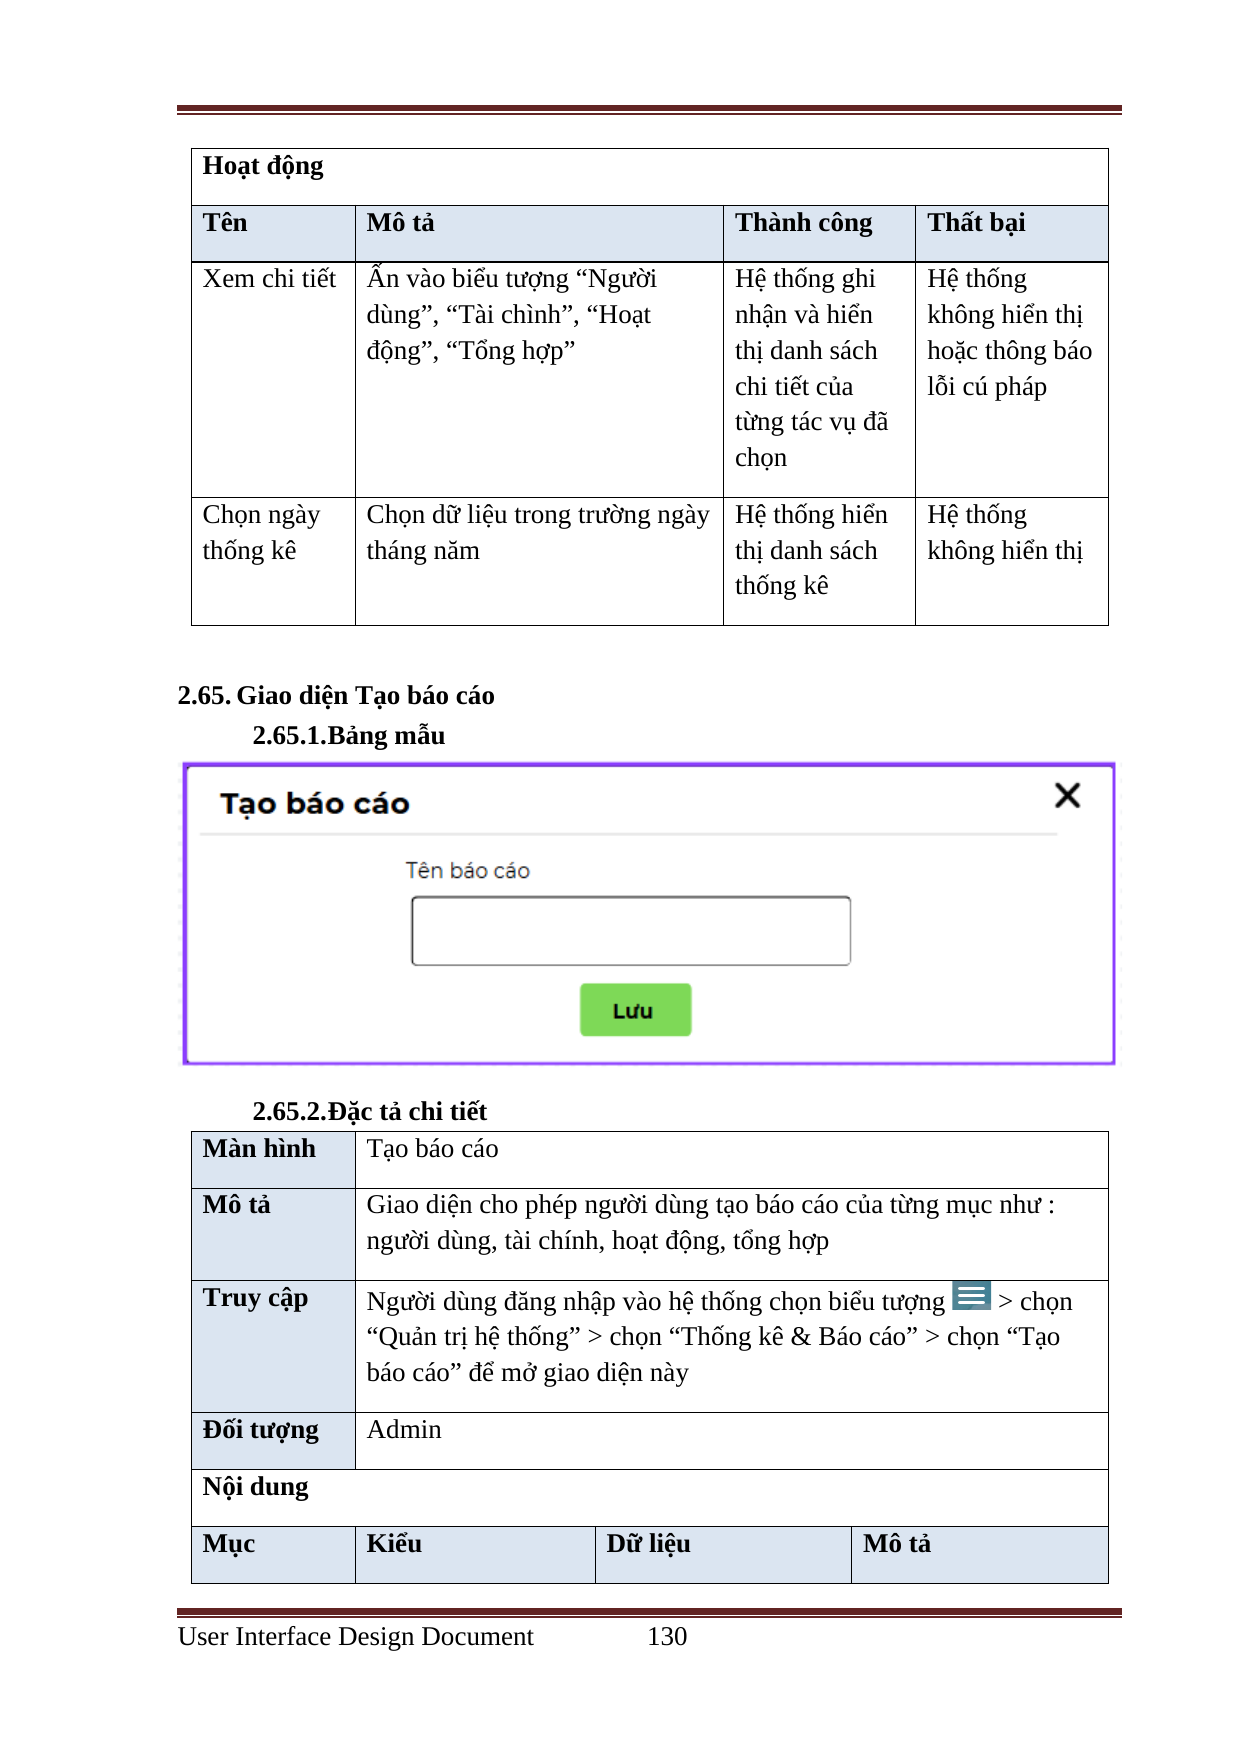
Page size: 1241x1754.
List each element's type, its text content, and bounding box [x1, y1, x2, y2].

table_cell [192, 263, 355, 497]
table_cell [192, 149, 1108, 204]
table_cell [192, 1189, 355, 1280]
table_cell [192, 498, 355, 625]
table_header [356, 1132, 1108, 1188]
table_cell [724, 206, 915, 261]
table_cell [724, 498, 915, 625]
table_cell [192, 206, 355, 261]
subtitle Giao diện Tạo báo cáo [177, 679, 1122, 711]
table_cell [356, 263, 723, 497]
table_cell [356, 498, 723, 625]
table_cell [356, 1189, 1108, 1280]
picture [177, 755, 1123, 1070]
picture [952, 1281, 992, 1310]
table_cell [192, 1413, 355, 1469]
subtitle Đặc tả chi tiết [252, 1095, 1122, 1126]
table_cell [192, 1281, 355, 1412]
subtitle Bảng mẫu [252, 719, 1122, 750]
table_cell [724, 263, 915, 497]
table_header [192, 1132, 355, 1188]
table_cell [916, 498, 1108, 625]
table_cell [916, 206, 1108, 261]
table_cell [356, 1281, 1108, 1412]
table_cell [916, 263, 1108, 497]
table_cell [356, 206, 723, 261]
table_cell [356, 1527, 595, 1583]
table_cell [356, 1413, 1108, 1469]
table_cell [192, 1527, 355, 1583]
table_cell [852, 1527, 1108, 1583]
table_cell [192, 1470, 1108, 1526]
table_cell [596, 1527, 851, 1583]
